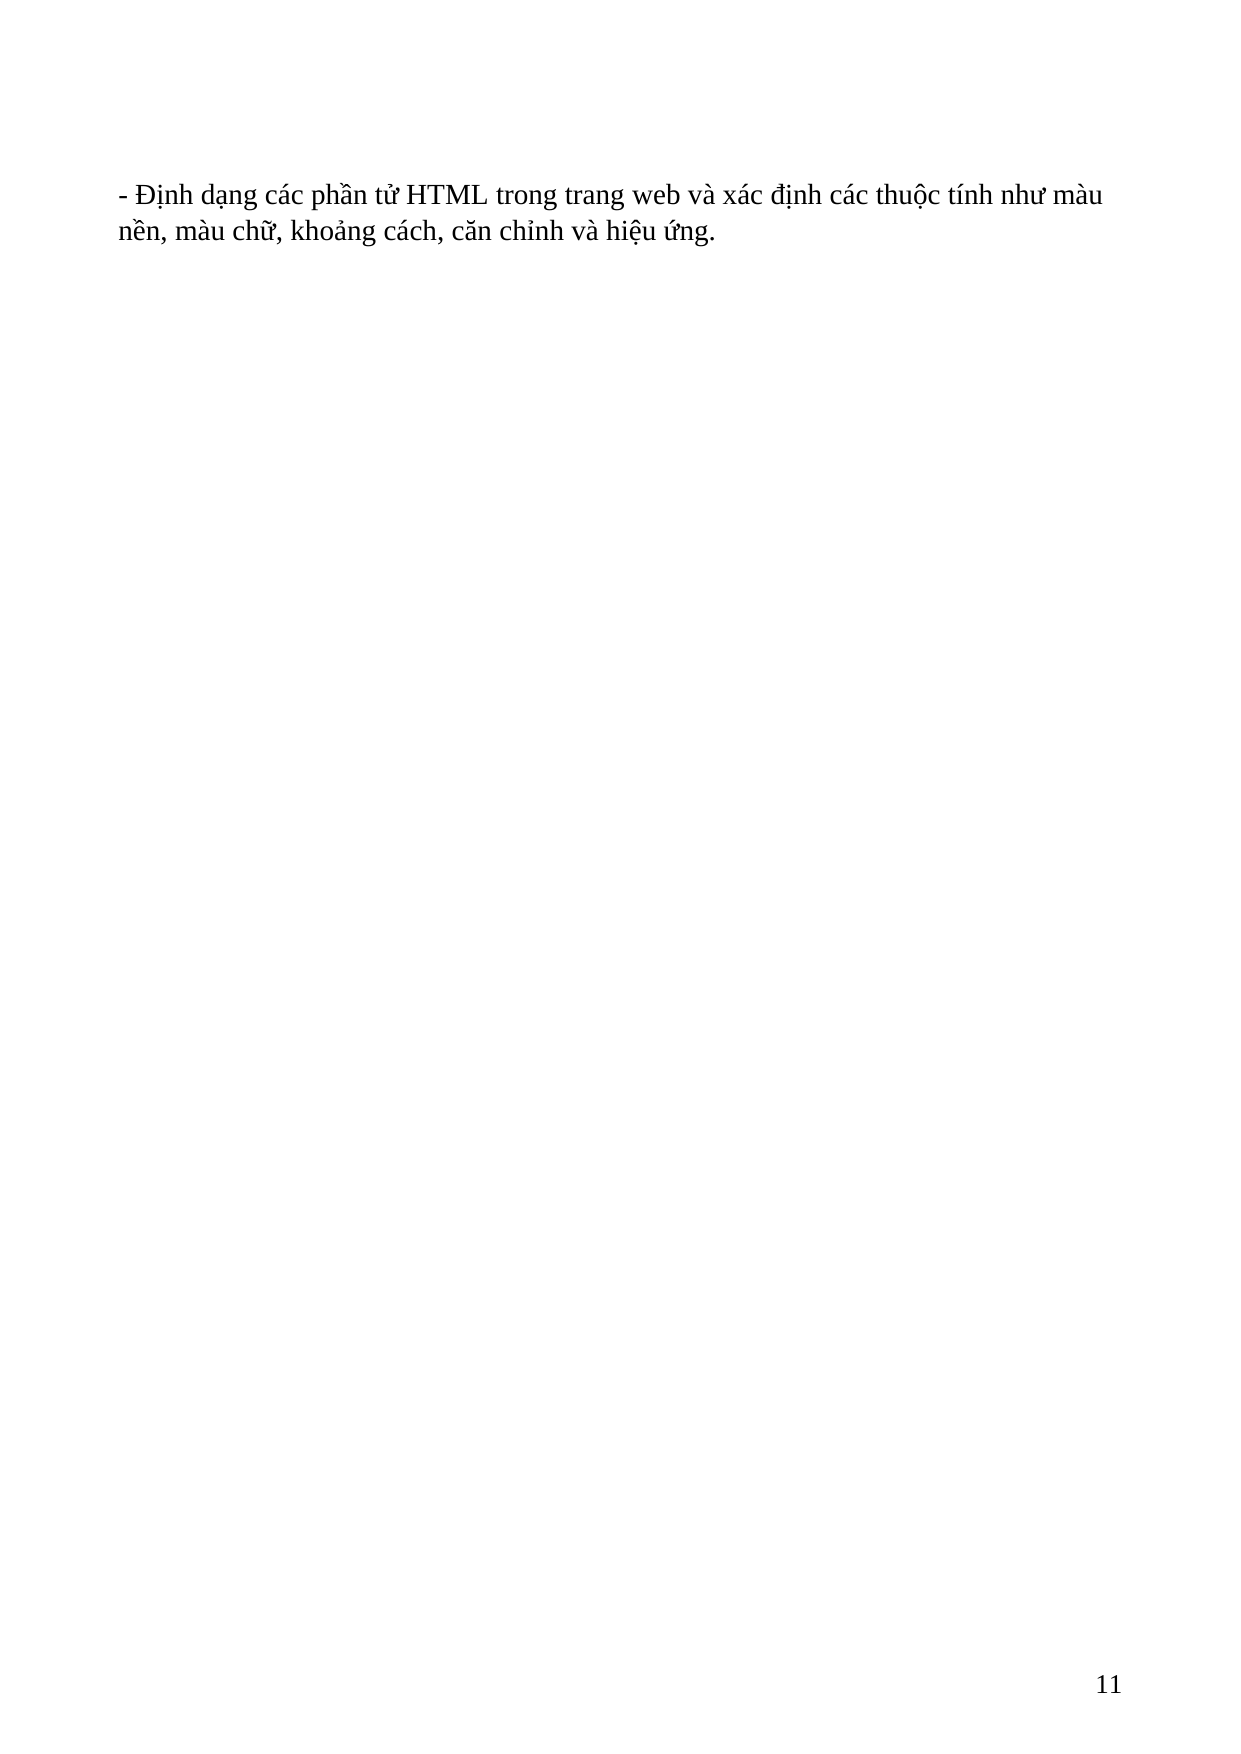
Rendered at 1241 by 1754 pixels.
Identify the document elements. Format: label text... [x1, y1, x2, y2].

text - Định dạng các phần tử HTML trong trang web và xác định các thuộc tính như màu nền, màu chữ, khoảng cách, căn chỉnh và hiệu ứng. [118, 177, 1122, 247]
